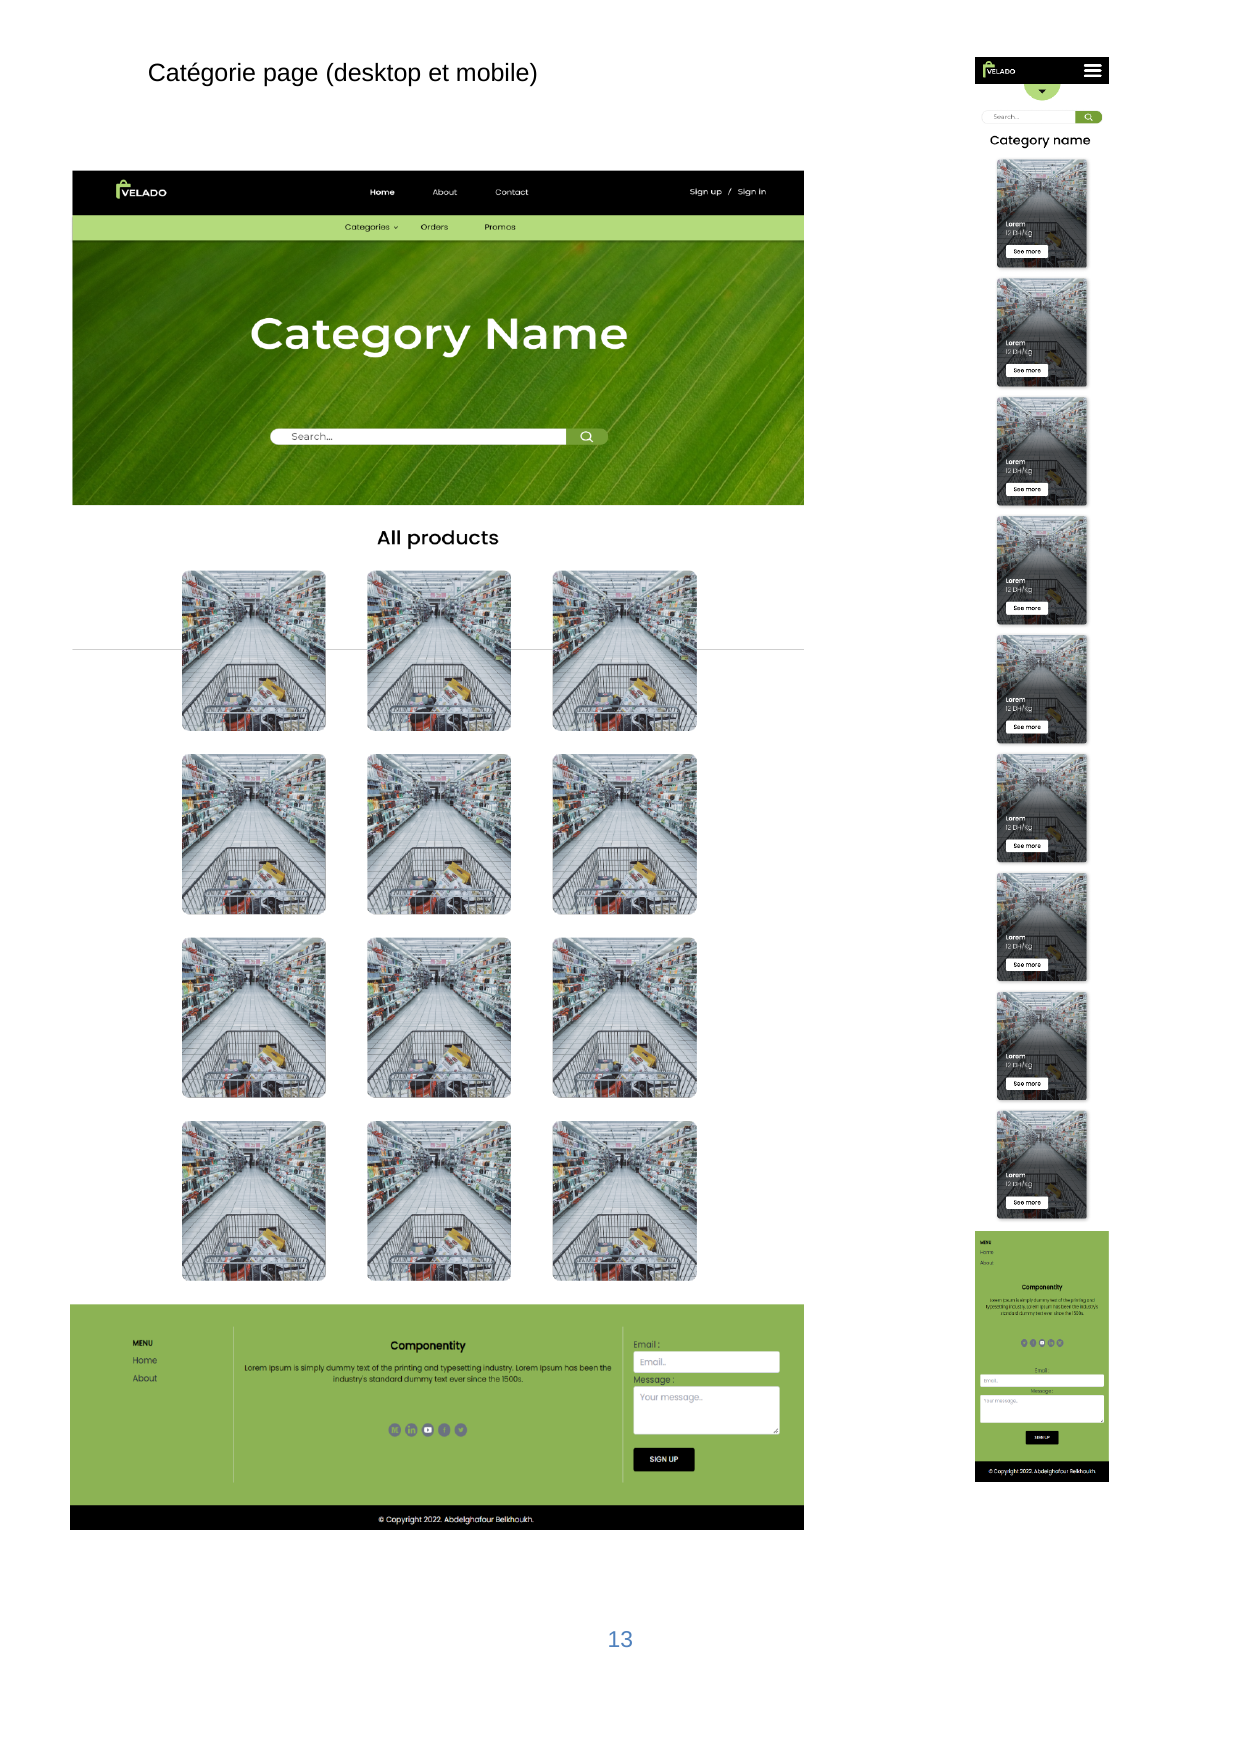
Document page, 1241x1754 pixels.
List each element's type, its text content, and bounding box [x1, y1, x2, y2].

picture [70, 170, 804, 1528]
text Catégorie page (desktop et mobile) [148, 58, 975, 86]
picture [975, 57, 1109, 1482]
